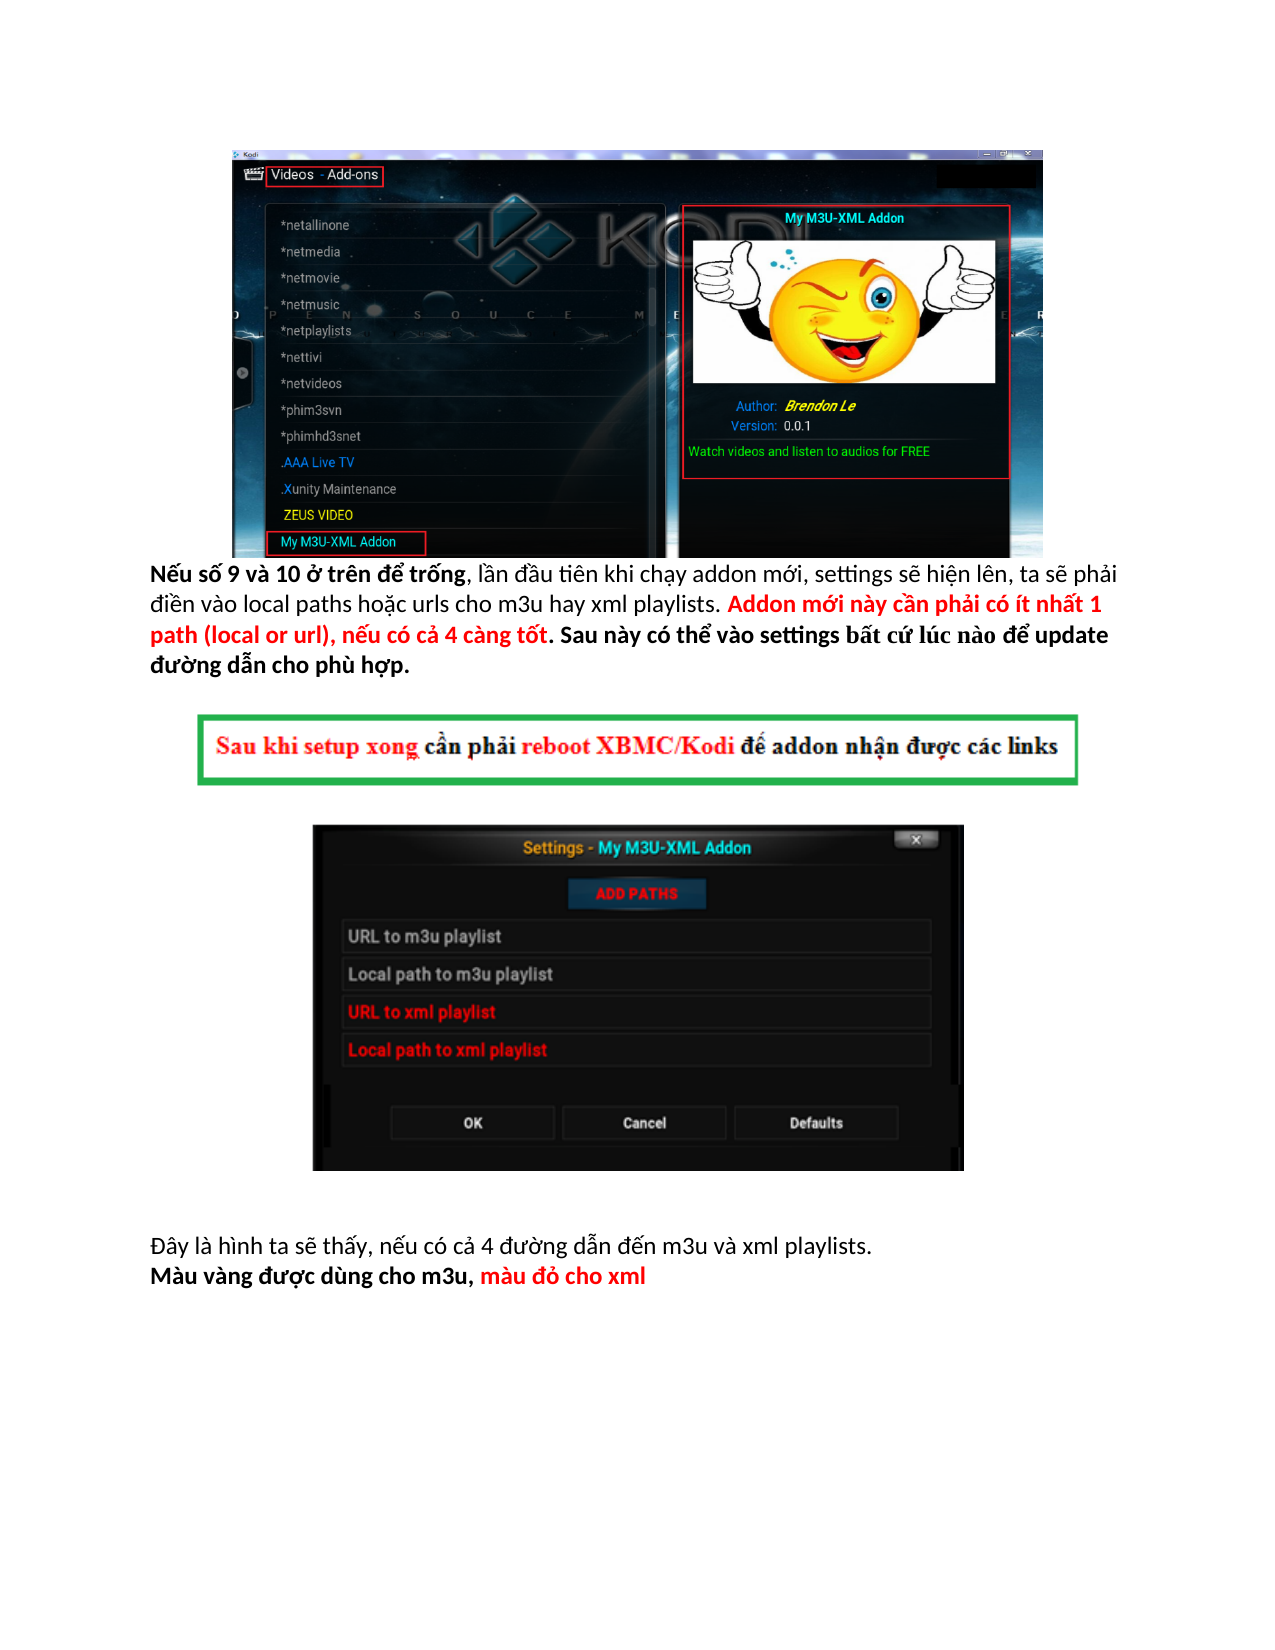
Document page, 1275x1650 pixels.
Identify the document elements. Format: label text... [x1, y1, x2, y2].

picture [311, 822, 964, 1171]
text Màu vàng được dùng cho m3u, màu đỏ cho xml [150, 1260, 1125, 1291]
picture [232, 150, 1043, 558]
picture [193, 710, 1083, 792]
text Nếu số 9 và 10 ở trên để trống, lần đầu tiên khi chạy addon mới, settings sẽ hiện lên, ta sẽ phải điền vào local paths hoặc urls cho m3u hay xml playlists. Addon mới này cần phải có ít nhất 1 path (local or url), nếu có cả 4 càng tốt. Sau này có thể vào settings bất cứ lúc nào để update đường dẫn cho phù hợp. [150, 558, 1125, 680]
text Đây là hình ta sẽ thấy, nếu có cả 4 đường dẫn đến m3u và xml playlists. [150, 1230, 1125, 1260]
